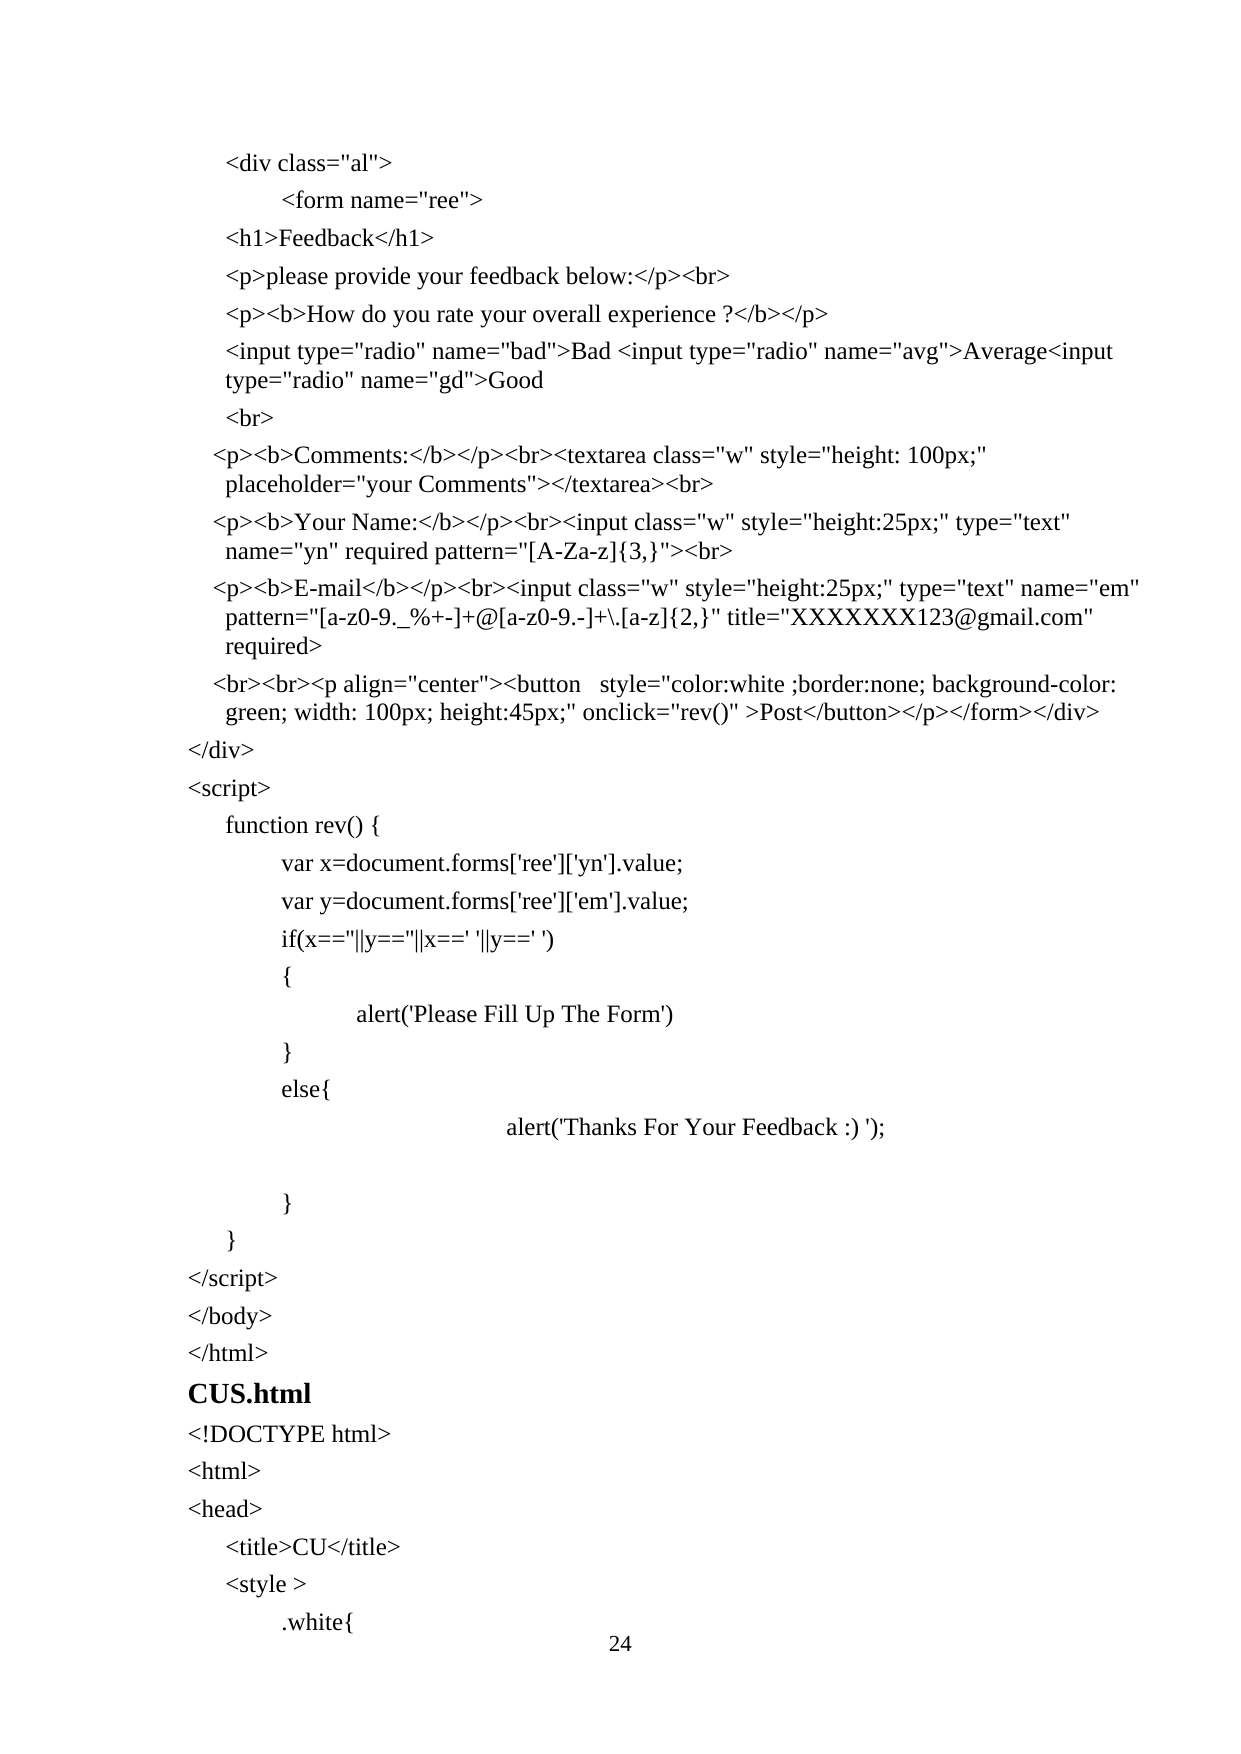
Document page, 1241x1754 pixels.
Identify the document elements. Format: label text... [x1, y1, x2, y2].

subtitle <br><br><p align="center"><button style="color:white ;border:none; background-color: green; width: 100px; height:45px;" onclick="rev()" >Post</button></p></form></div> [187, 669, 1140, 726]
subtitle <p><b>E-mail</b></p><br><input class="w" style="height:25px;" type="text" name="em" pattern="[a-z0-9._%+-]+@[a-z0-9.-]+\.[a-z]{2,}" title="XXXXXXX123@gmail.com" required> [187, 573, 1140, 660]
subtitle <h1>Feedback</h1> [187, 223, 1140, 252]
subtitle <input type="radio" name="bad">Bad <input type="radio" name="avg">Average<input type="radio" name="gd">Good [187, 336, 1140, 394]
subtitle else{ [187, 1074, 1140, 1103]
subtitle <head> [187, 1494, 1140, 1523]
subtitle </script> [187, 1263, 1140, 1292]
subtitle <title>CU</title> [187, 1532, 1140, 1561]
subtitle </div> [187, 735, 1140, 764]
subtitle var x=document.forms['ree']['yn'].value; [187, 848, 1140, 877]
subtitle alert('Thanks For Your Feedback :) '); [187, 1112, 1140, 1141]
subtitle .white{ [187, 1607, 1140, 1636]
subtitle <br> [187, 403, 1140, 432]
subtitle <html> [187, 1456, 1140, 1485]
subtitle </html> [187, 1338, 1140, 1367]
subtitle var y=document.forms['ree']['em'].value; [187, 886, 1140, 915]
subtitle } [187, 1037, 1140, 1066]
subtitle function rev() { [187, 811, 1140, 839]
subtitle </body> [187, 1301, 1140, 1329]
subtitle <p>please provide your feedback below:</p><br> [187, 261, 1140, 290]
subtitle CUS.html [187, 1376, 1140, 1410]
subtitle if(x==''||y==''||x==' '||y==' ') [187, 924, 1140, 952]
subtitle <script> [187, 773, 1140, 802]
subtitle <style > [187, 1569, 1140, 1598]
subtitle <!DOCTYPE html> [187, 1419, 1140, 1447]
subtitle { [187, 961, 1140, 990]
subtitle <div class="al"> [187, 148, 1140, 177]
subtitle } [187, 1188, 1140, 1216]
subtitle <p><b>How do you rate your overall experience ?</b></p> [187, 299, 1140, 327]
subtitle <p><b>Your Name:</b></p><br><input class="w" style="height:25px;" type="text" name="yn" required pattern="[A-Za-z]{3,}"><br> [187, 507, 1140, 564]
subtitle <form name="ree"> [187, 186, 1140, 214]
subtitle <p><b>Comments:</b></p><br><textarea class="w" style="height: 100px;" placeholder="your Comments"></textarea><br> [187, 441, 1140, 498]
subtitle alert('Please Fill Up The Form') [187, 999, 1140, 1028]
subtitle } [187, 1225, 1140, 1254]
